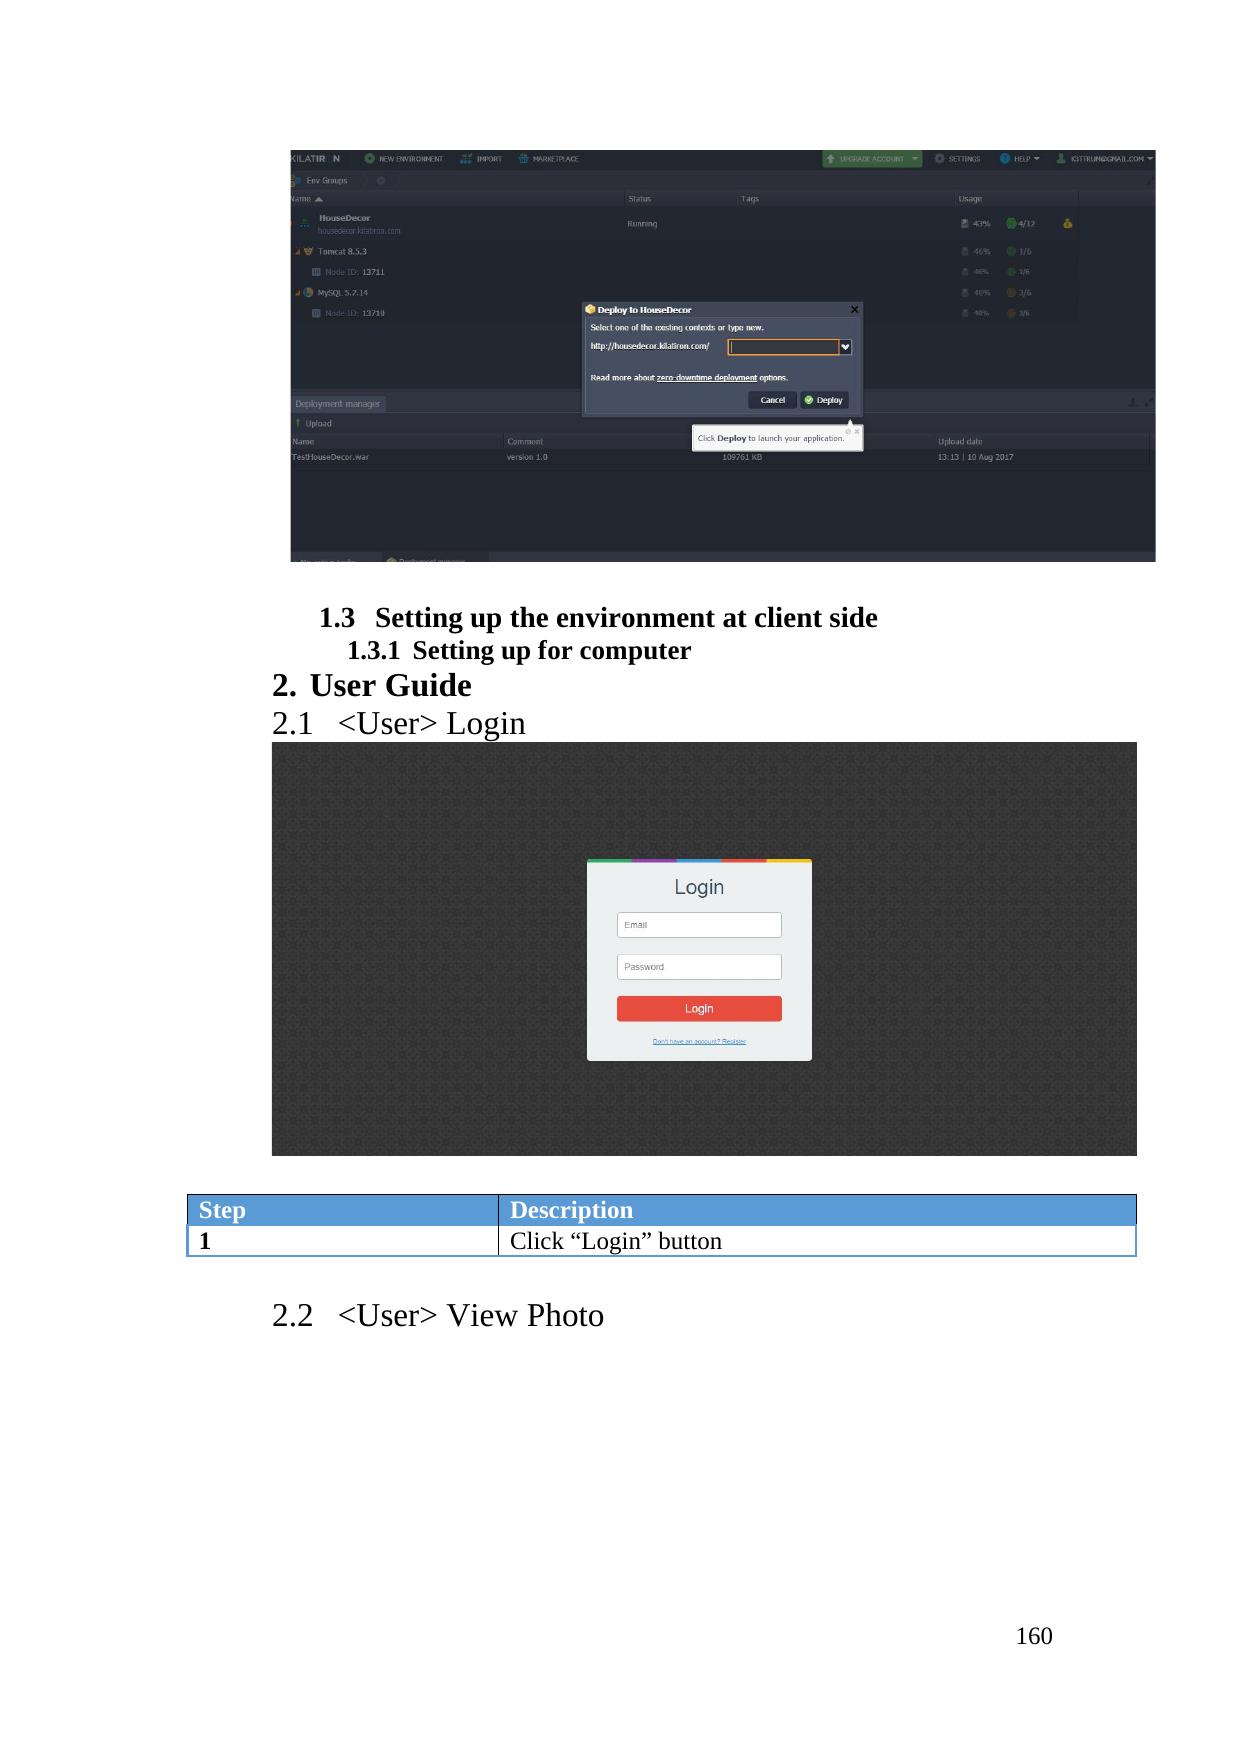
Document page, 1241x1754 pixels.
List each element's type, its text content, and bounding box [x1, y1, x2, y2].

list <User> View Photo [272, 1295, 1053, 1333]
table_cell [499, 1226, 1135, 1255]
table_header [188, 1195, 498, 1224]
list <User> Login [272, 704, 1053, 742]
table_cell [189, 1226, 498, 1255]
list User Guide [272, 665, 1053, 704]
list Setting up for computer [347, 634, 1053, 665]
list Setting up the environment at client side [319, 601, 1053, 634]
picture [271, 742, 1137, 1156]
picture [290, 150, 1156, 562]
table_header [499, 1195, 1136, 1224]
